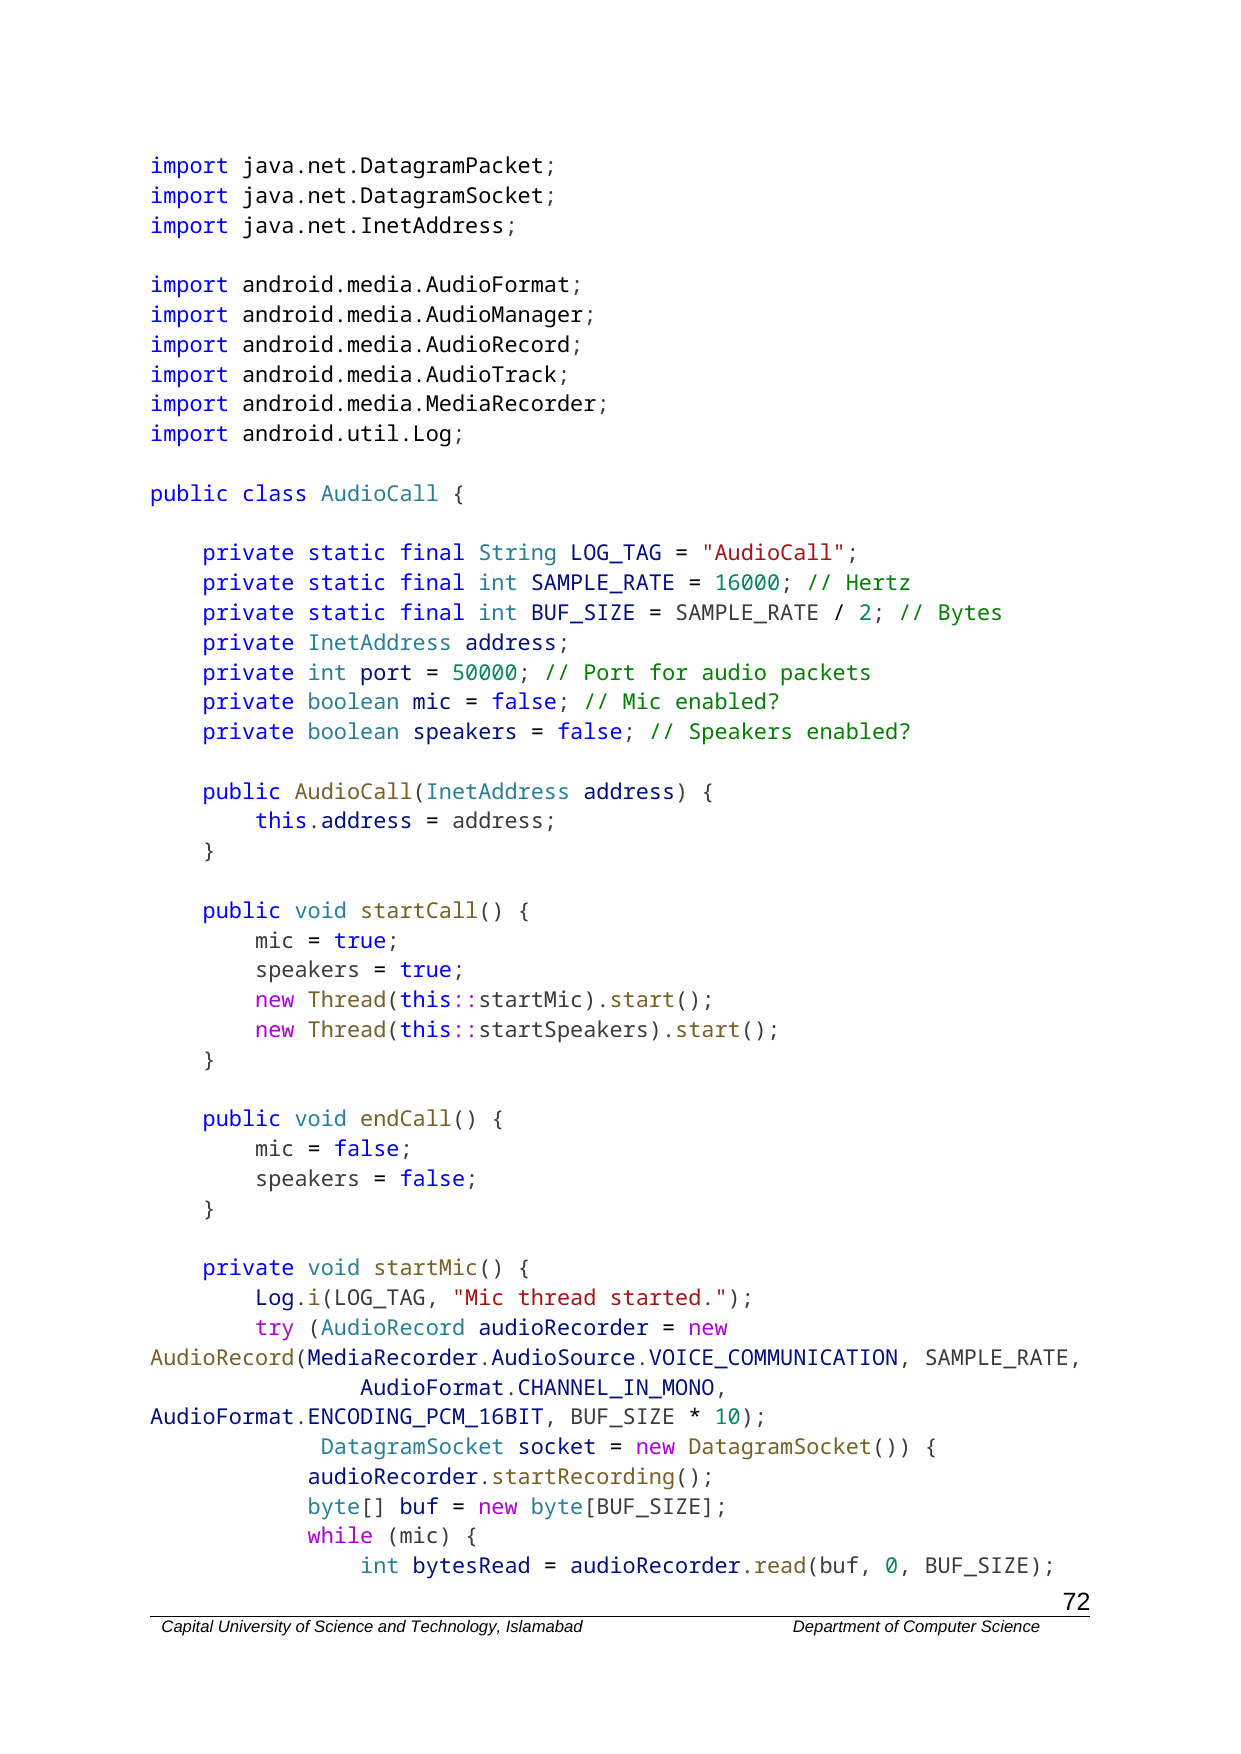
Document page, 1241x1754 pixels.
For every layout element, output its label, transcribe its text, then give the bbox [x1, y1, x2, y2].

text private static final int BUF_SIZE = SAMPLE_RATE / 2; // Bytes [150, 597, 1090, 627]
text import java.net.DatagramSocket; [150, 180, 1090, 209]
text public AudioCall(InetAddress address) { [150, 776, 1090, 805]
text public void endCall() { [150, 1103, 1090, 1133]
text } [150, 835, 1090, 865]
text private void startMic() { [150, 1252, 1090, 1282]
text import android.util.Log; [150, 418, 1090, 448]
text while (mic) { [150, 1520, 1090, 1550]
text this.address = address; [150, 805, 1090, 835]
text public void startCall() { [150, 895, 1090, 924]
text mic = false; [150, 1133, 1090, 1163]
text private static final String LOG_TAG = "AudioCall"; [150, 537, 1090, 567]
text import android.media.AudioRecord; [150, 329, 1090, 358]
text } [150, 1193, 1090, 1222]
text byte[] buf = new byte[BUF_SIZE]; [150, 1491, 1090, 1520]
text import android.media.AudioTrack; [150, 358, 1090, 388]
text private InetAddress address; [150, 627, 1090, 656]
text private int port = 50000; // Port for audio packets [150, 656, 1090, 686]
text DatagramSocket socket = new DatagramSocket()) { [150, 1431, 1090, 1461]
text try (AudioRecord audioRecorder = new AudioRecord(MediaRecorder.AudioSource.VOICE_COMMUNICATION, SAMPLE_RATE, [150, 1312, 1090, 1371]
text new Thread(this::startMic).start(); [150, 984, 1090, 1014]
text import java.net.DatagramPacket; [150, 150, 1090, 180]
text int bytesRead = audioRecorder.read(buf, 0, BUF_SIZE); [150, 1550, 1090, 1580]
text mic = true; [150, 924, 1090, 954]
text private static final int SAMPLE_RATE = 16000; // Hertz [150, 567, 1090, 597]
text private boolean speakers = false; // Speakers enabled? [150, 716, 1090, 746]
text import java.net.InetAddress; [150, 209, 1090, 239]
text } [150, 1044, 1090, 1073]
text speakers = true; [150, 954, 1090, 984]
text import android.media.AudioFormat; [150, 269, 1090, 299]
text Log.i(LOG_TAG, "Mic thread started."); [150, 1282, 1090, 1312]
text private boolean mic = false; // Mic enabled? [150, 686, 1090, 716]
text AudioFormat.CHANNEL_IN_MONO, AudioFormat.ENCODING_PCM_16BIT, BUF_SIZE * 10); [150, 1371, 1090, 1431]
text import android.media.MediaRecorder; [150, 388, 1090, 418]
text new Thread(this::startSpeakers).start(); [150, 1014, 1090, 1044]
text import android.media.AudioManager; [150, 299, 1090, 329]
text speakers = false; [150, 1163, 1090, 1193]
text public class AudioCall { [150, 478, 1090, 507]
text audioRecorder.startRecording(); [150, 1461, 1090, 1491]
